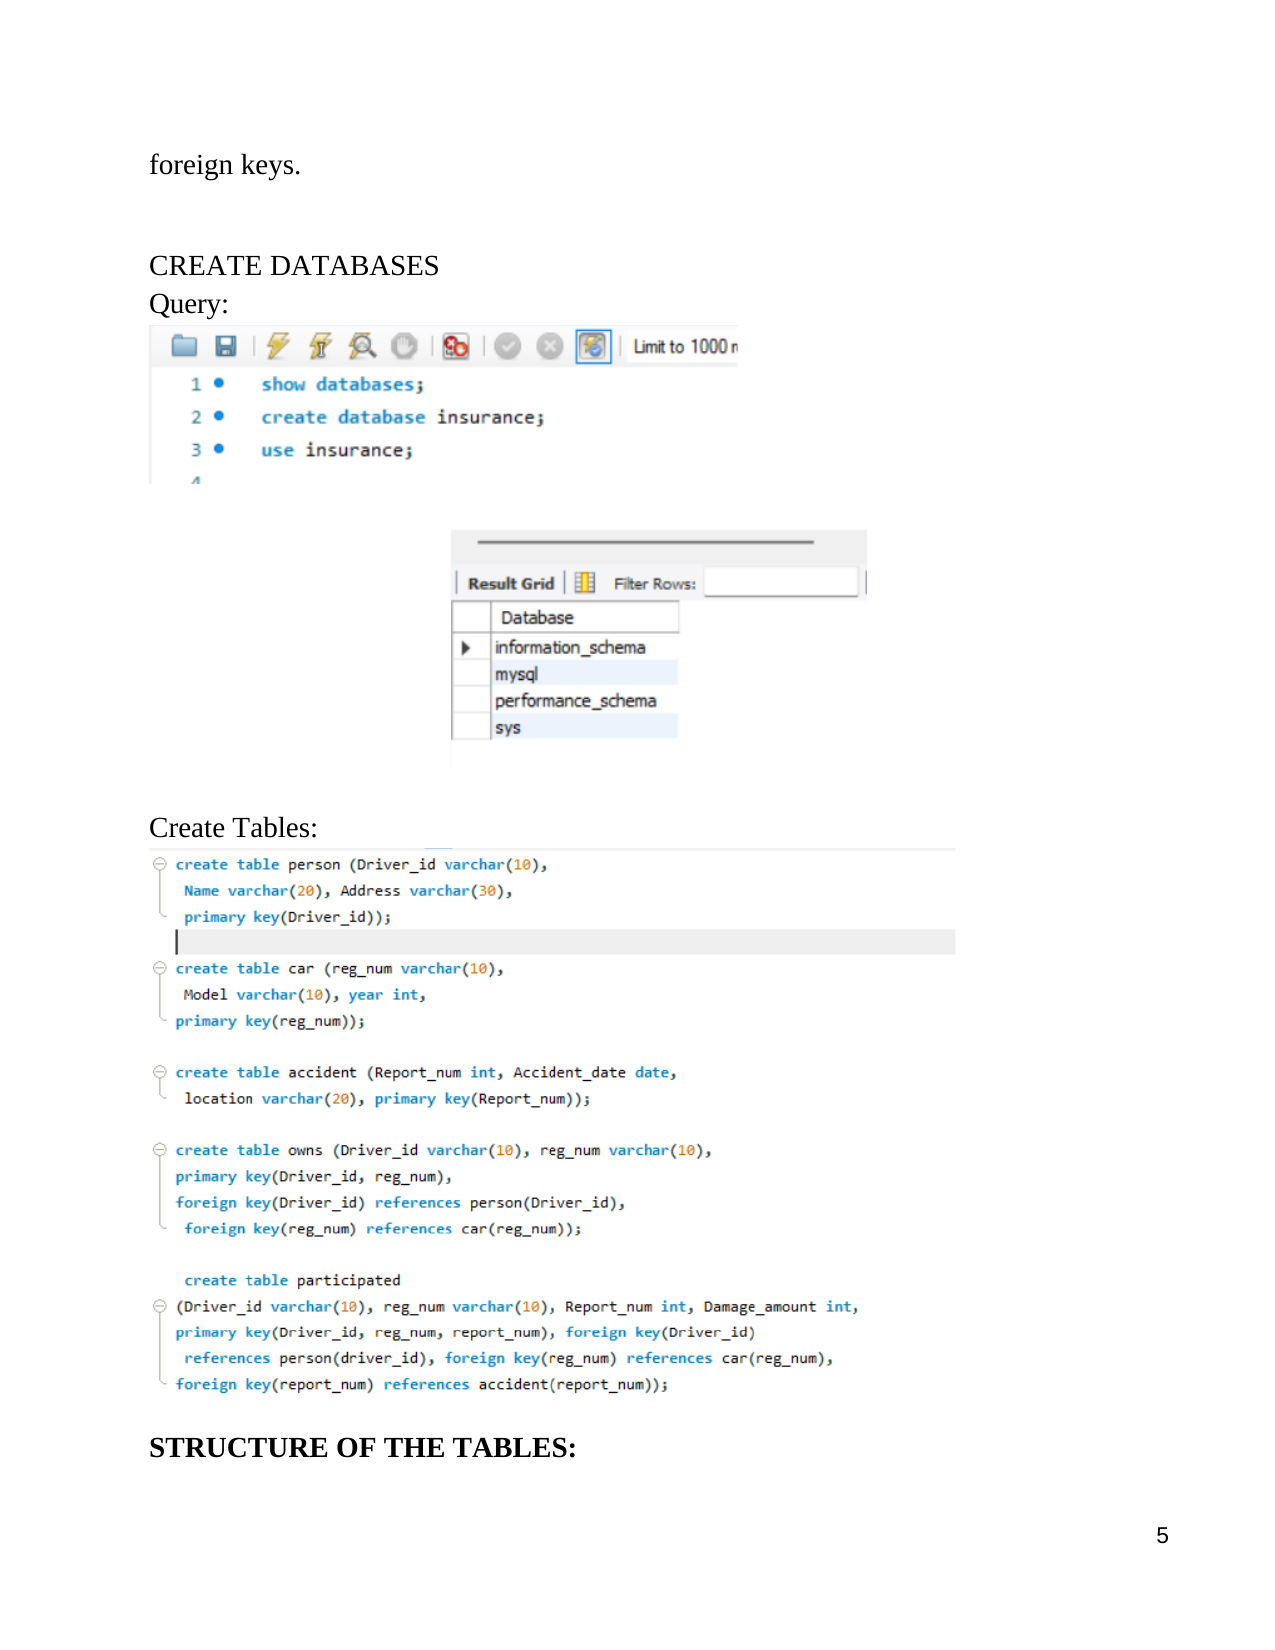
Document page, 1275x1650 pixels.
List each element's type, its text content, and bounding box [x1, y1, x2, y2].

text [149, 147, 1058, 181]
text STRUCTURE OF THE TABLES: [149, 1431, 1169, 1464]
picture [148, 848, 956, 1427]
text Query: [149, 287, 1169, 320]
picture [450, 526, 867, 768]
picture [148, 325, 738, 484]
text Create Tables: [149, 810, 1169, 843]
text CREATE DATABASES [149, 248, 1169, 282]
